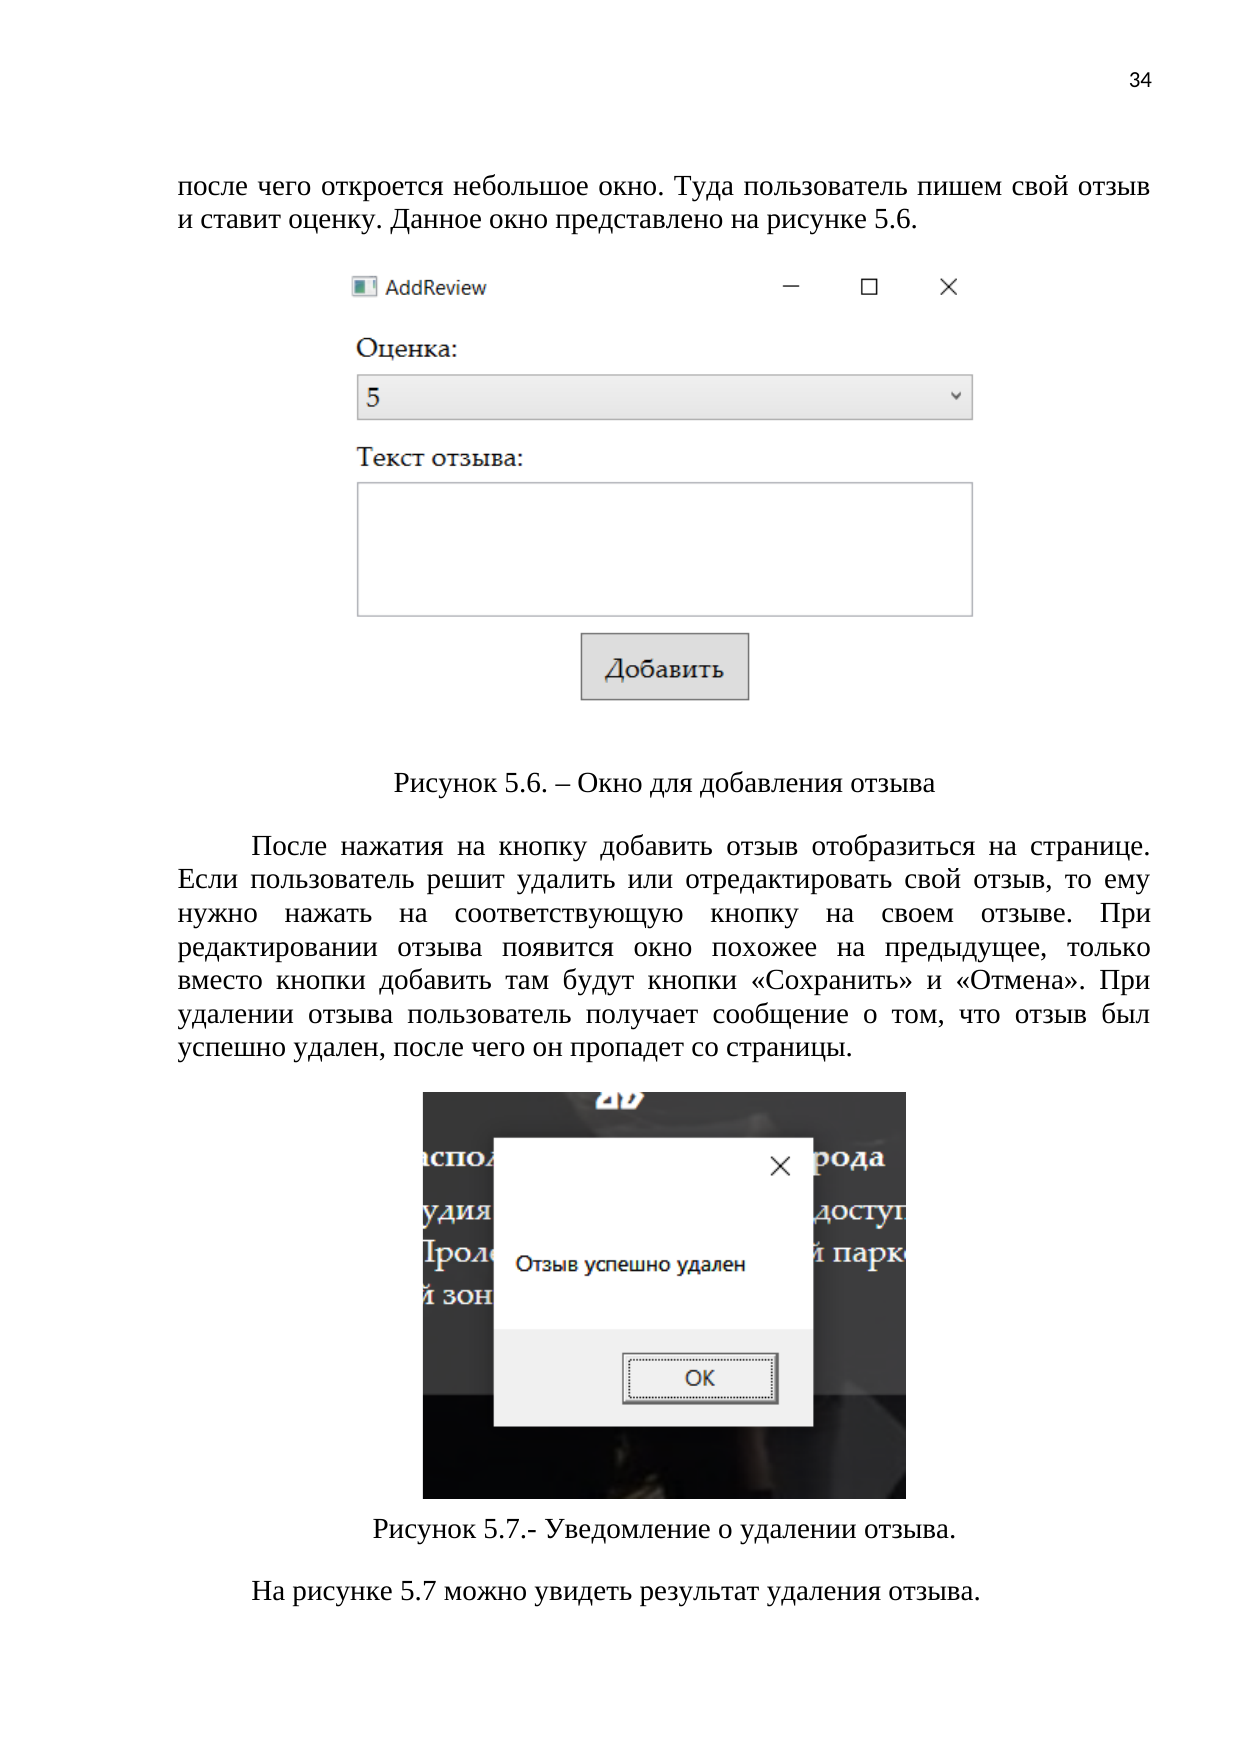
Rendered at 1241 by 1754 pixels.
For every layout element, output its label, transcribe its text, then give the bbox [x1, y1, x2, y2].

picture [422, 1092, 906, 1499]
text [177, 168, 1152, 235]
text Рисунок 5.7.- Уведомление о удалении отзыва. [177, 1511, 1152, 1544]
picture [341, 264, 988, 753]
text Рисунок 5.6. – Окно для добавления отзыва [177, 765, 1152, 799]
text После нажатия на кнопку добавить отзыв отобразиться на странице. Если пользователь решит удалить или отредактировать свой отзыв, то ему нужно нажать на соответствующую кнопку на своем отзыве. При редактировании отзыва появится окно похожее на предыдущее, только вместо кнопки добавить там будут кнопки «Сохранить» и «Отмена». При удалении отзыва пользователь получает сообщение о том, что отзыв был успешно удален, после чего он пропадет со страницы. [177, 828, 1152, 1063]
text На рисунке 5.7 можно увидеть результат удаления отзыва. [177, 1573, 1152, 1607]
